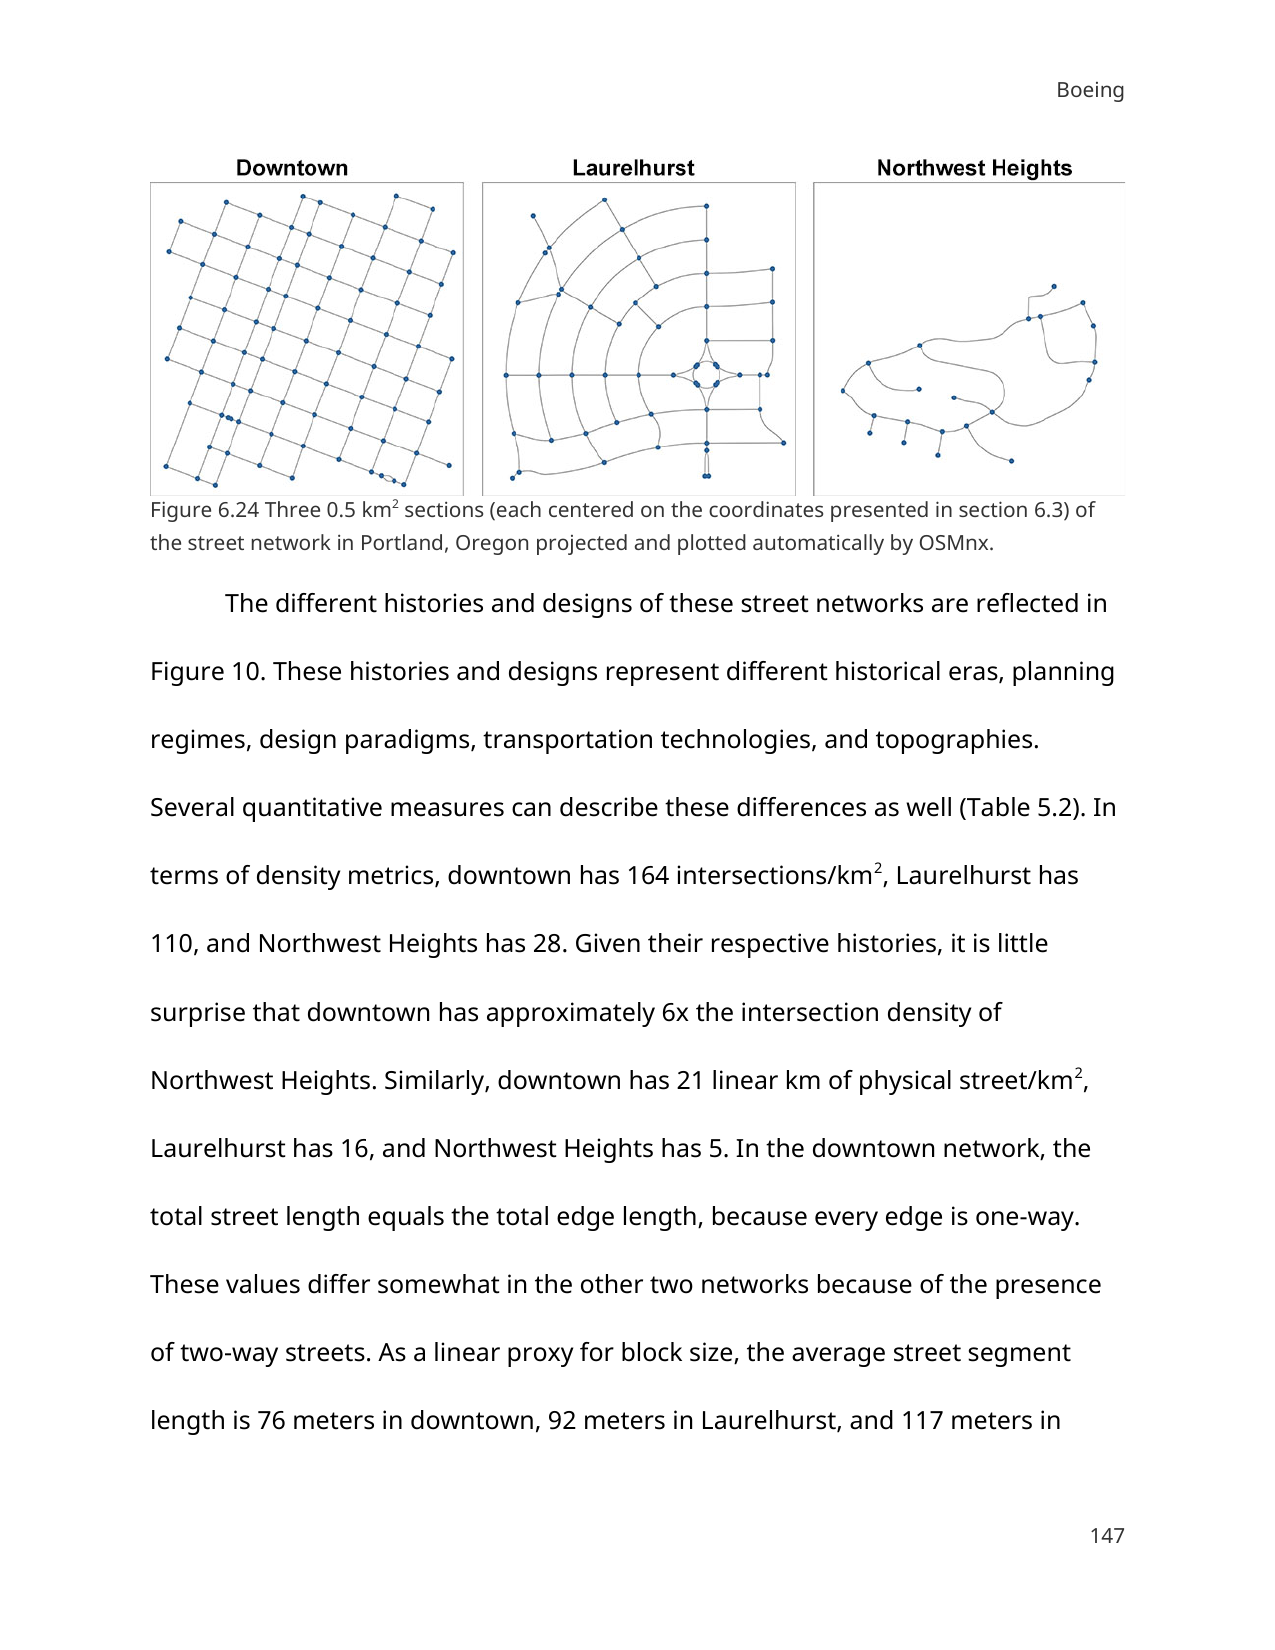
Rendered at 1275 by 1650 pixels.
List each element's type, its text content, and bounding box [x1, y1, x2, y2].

picture [150, 150, 1125, 496]
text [150, 586, 1125, 1437]
text Figure 6.1 Three 0.5 km2 sections (each centered on the coordinates presented in section 6.3) of the street network in Portland, Oregon projected and plotted automatically by OSMnx. [150, 496, 1125, 556]
